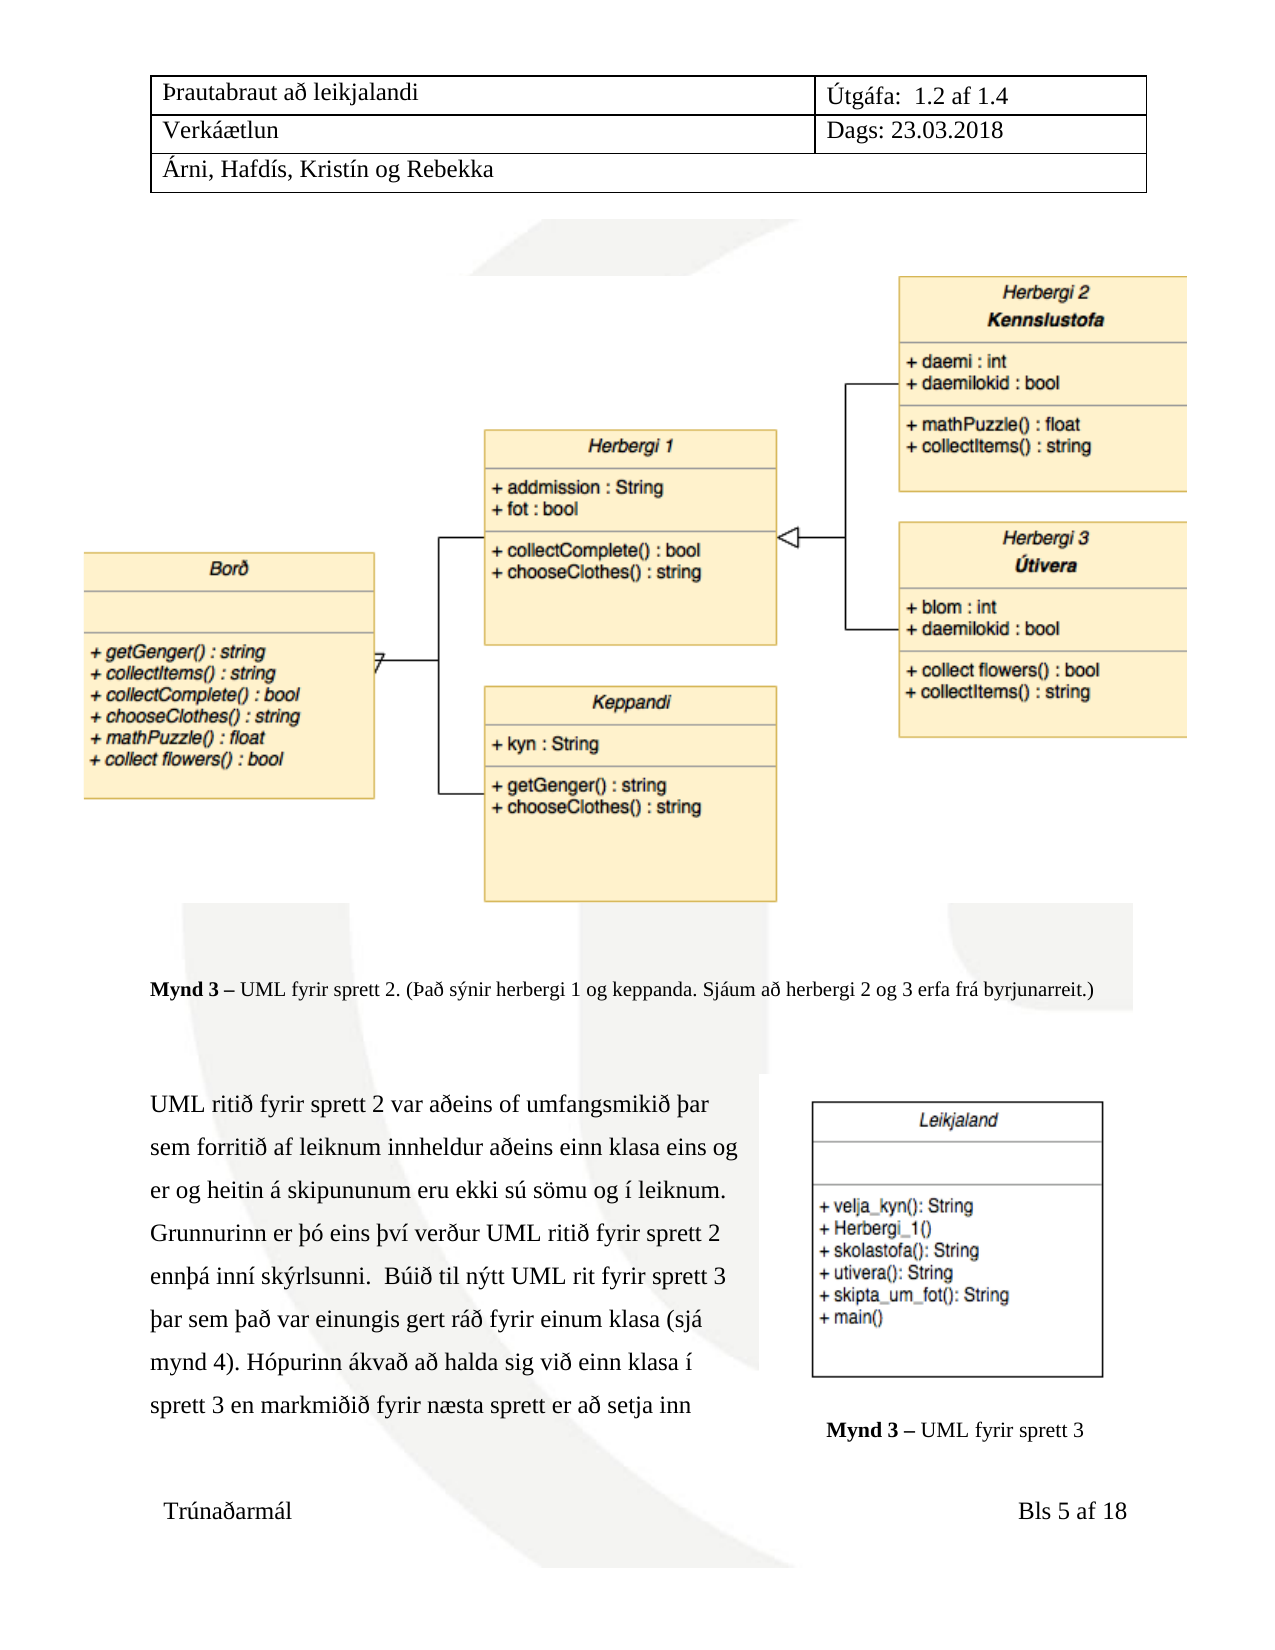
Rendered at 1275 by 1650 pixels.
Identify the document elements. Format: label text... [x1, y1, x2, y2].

text Mynd 3 – UML fyrir sprett 2. (Það sýnir herbergi 1 og keppanda. Sjáum að herbergi 2 og 3 erfa frá byrjunarreit.) [150, 976, 1137, 1001]
picture [82, 219, 1187, 976]
picture [158, 1001, 1160, 1568]
